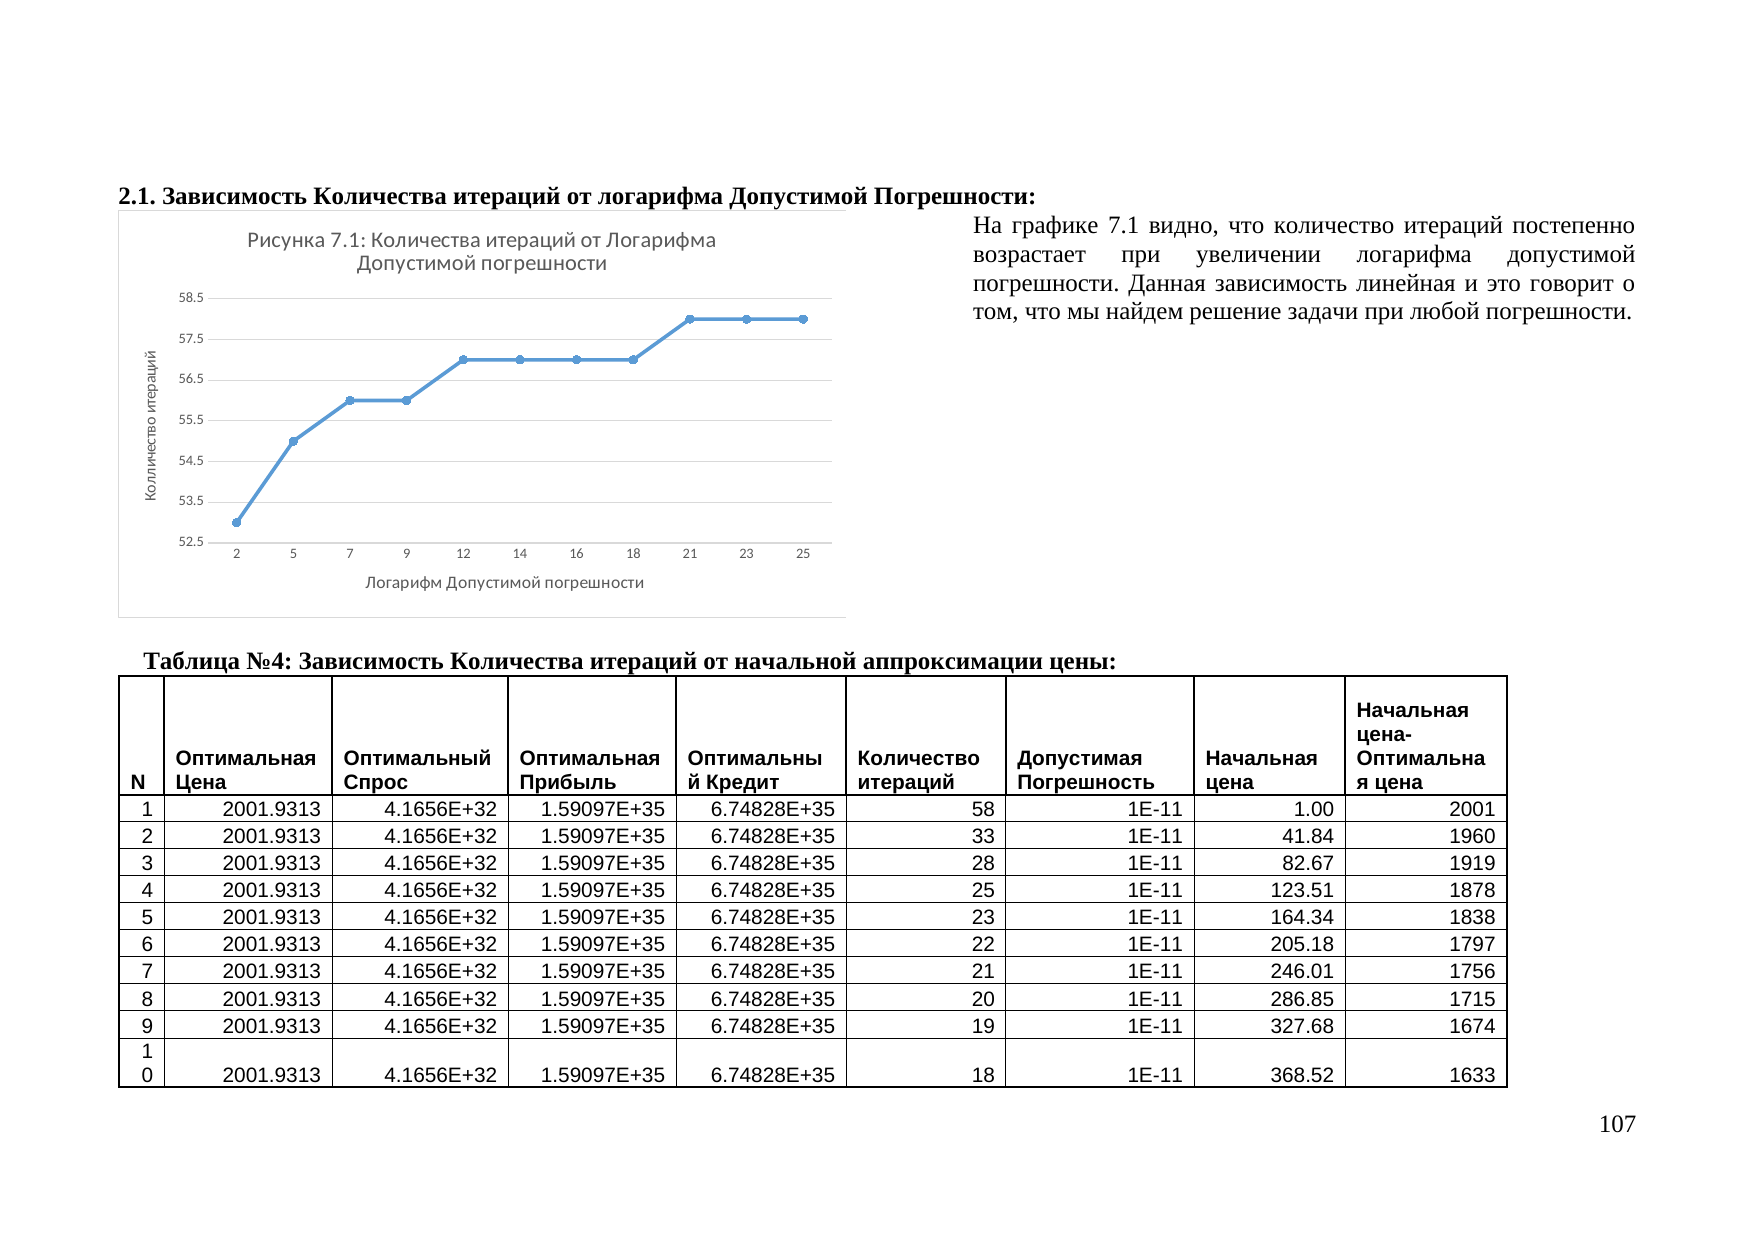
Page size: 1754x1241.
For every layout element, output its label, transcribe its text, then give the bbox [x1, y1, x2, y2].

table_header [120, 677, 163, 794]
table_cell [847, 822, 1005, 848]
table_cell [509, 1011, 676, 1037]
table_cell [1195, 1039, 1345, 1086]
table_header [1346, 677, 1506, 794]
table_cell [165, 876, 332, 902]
subtitle 2.1. Зависимость Количества итераций от логарифма Допустимой Погрешности: [118, 181, 1636, 210]
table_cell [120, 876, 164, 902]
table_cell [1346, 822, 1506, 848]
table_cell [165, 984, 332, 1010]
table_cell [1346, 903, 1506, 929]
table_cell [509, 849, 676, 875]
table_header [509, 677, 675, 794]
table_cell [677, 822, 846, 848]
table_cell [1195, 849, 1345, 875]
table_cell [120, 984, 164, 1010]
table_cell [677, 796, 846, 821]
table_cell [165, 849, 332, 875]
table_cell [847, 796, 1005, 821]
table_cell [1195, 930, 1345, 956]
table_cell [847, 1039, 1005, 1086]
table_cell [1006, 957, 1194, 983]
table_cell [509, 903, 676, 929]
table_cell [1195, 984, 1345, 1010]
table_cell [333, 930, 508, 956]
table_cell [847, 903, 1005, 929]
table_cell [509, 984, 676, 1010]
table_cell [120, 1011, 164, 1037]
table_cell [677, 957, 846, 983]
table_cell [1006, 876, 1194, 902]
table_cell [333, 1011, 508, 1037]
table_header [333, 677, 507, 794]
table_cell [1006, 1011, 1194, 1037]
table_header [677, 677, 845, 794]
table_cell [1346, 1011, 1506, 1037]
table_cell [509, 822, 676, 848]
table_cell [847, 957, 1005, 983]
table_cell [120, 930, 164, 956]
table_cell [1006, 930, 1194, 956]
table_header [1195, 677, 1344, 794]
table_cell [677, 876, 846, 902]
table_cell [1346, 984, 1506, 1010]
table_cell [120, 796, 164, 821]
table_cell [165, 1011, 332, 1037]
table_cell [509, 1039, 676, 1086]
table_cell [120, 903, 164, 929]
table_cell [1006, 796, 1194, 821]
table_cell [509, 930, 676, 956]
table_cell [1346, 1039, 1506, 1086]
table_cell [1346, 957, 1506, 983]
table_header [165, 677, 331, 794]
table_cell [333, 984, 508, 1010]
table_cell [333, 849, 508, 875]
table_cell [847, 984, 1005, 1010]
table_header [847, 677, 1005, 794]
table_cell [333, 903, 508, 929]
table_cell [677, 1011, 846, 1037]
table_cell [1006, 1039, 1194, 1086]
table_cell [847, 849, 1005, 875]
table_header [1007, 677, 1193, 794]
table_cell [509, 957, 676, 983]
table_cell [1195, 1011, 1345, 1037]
text Таблица №4: Зависимость Количества итераций от начальной аппроксимации цены: [118, 646, 1636, 675]
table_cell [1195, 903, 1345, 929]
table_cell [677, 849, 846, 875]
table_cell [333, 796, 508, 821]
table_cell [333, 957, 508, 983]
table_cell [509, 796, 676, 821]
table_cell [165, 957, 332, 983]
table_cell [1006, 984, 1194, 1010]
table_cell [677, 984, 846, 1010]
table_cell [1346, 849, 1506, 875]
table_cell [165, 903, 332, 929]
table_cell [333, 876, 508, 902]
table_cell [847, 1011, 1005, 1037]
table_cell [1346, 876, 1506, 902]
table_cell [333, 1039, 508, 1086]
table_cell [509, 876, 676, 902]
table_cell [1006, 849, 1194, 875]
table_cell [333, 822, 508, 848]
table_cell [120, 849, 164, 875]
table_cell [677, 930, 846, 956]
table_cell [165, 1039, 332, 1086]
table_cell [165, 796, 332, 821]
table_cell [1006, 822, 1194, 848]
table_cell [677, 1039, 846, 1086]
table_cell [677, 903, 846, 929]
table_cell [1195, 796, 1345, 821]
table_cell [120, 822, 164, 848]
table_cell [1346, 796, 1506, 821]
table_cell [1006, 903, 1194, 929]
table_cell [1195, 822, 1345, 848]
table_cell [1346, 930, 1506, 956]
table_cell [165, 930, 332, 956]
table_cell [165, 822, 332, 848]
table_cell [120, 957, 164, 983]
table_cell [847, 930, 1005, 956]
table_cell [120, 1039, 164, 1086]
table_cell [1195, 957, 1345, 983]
text На графике 7.1 видно, что количество итераций постепенно возрастает при увеличении логарифма допустимой погрешности. Данная зависимость линейная и это говорит о том, что мы найдем решение задачи при любой погрешности. [973, 210, 1636, 325]
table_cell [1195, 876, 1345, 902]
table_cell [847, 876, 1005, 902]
